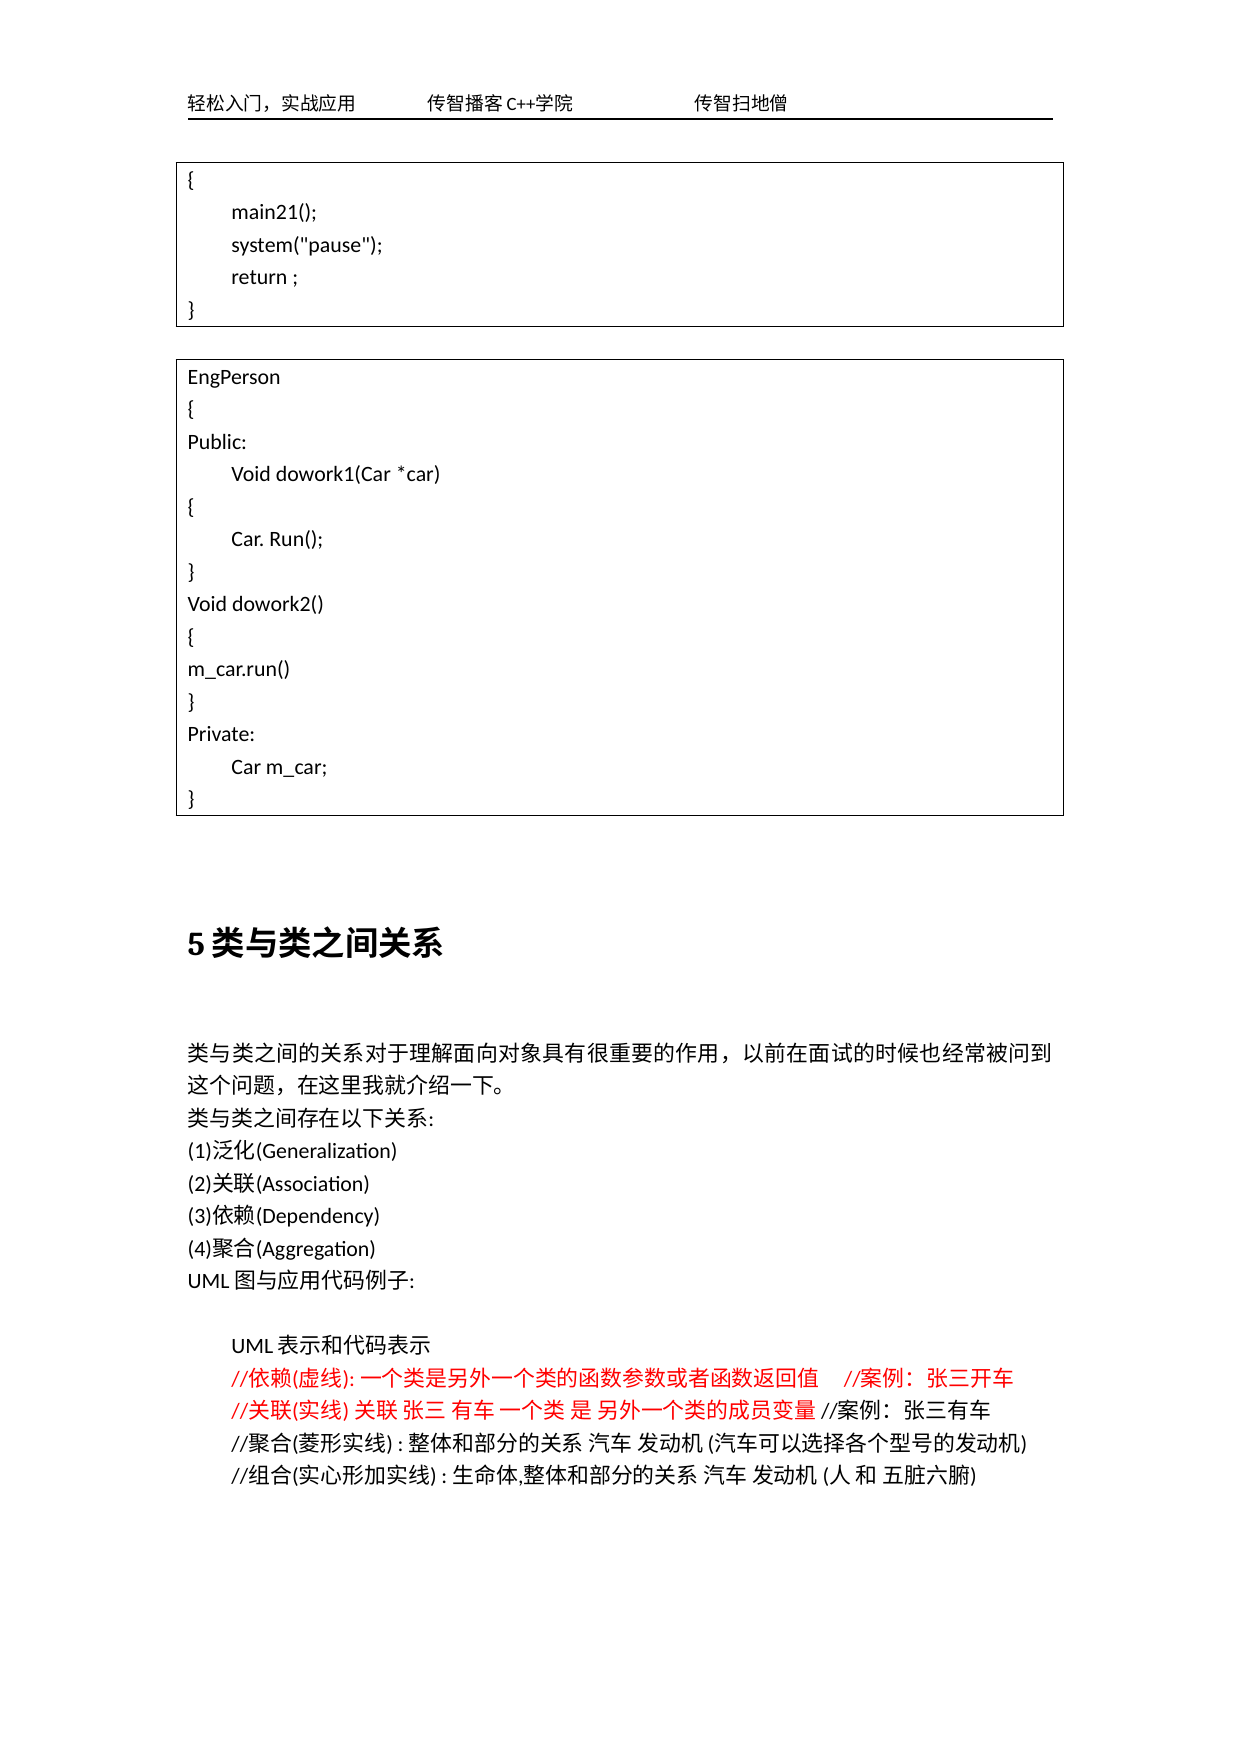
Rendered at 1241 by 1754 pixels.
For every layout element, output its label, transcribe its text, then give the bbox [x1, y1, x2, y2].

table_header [177, 163, 1063, 326]
text //聚合(菱形实线) : 整体和部分的关系 汽车 发动机 (汽车可以选择各个型号的发动机) [187, 1425, 1053, 1458]
text //依赖(虚线): 一个类是另外一个类的函数参数或者函数返回值 //案例：张三开车 [187, 1360, 1053, 1393]
text UML图与应用代码例子: [187, 1263, 1053, 1295]
text UML表示和代码表示 [187, 1328, 1053, 1360]
table_header EngPerson { Public: Void dowork1(Car *car) { Car. Run(); } Void dowork2() { m_car.run() } Private: Car m_car; } [177, 360, 1063, 815]
text //关联(实线) 关联 张三 有车 一个类 是 另外一个类的成员变量 //案例：张三有车 [187, 1393, 1053, 1425]
text 类与类之间的关系对于理解面向对象具有很重要的作用，以前在面试的时候也经常被问到这个问题，在这里我就介绍一下。 类与类之间存在以下关系: (1)泛化(Generalization) (2)关联(Association) (3)依赖(Dependency) (4)聚合(Aggregation) [187, 1035, 1053, 1263]
subtitle 5类与类之间关系 [187, 908, 1053, 973]
text //组合(实心形加实线) : 生命体,整体和部分的关系 汽车 发动机 (人 和 五脏六腑) [187, 1458, 1053, 1490]
